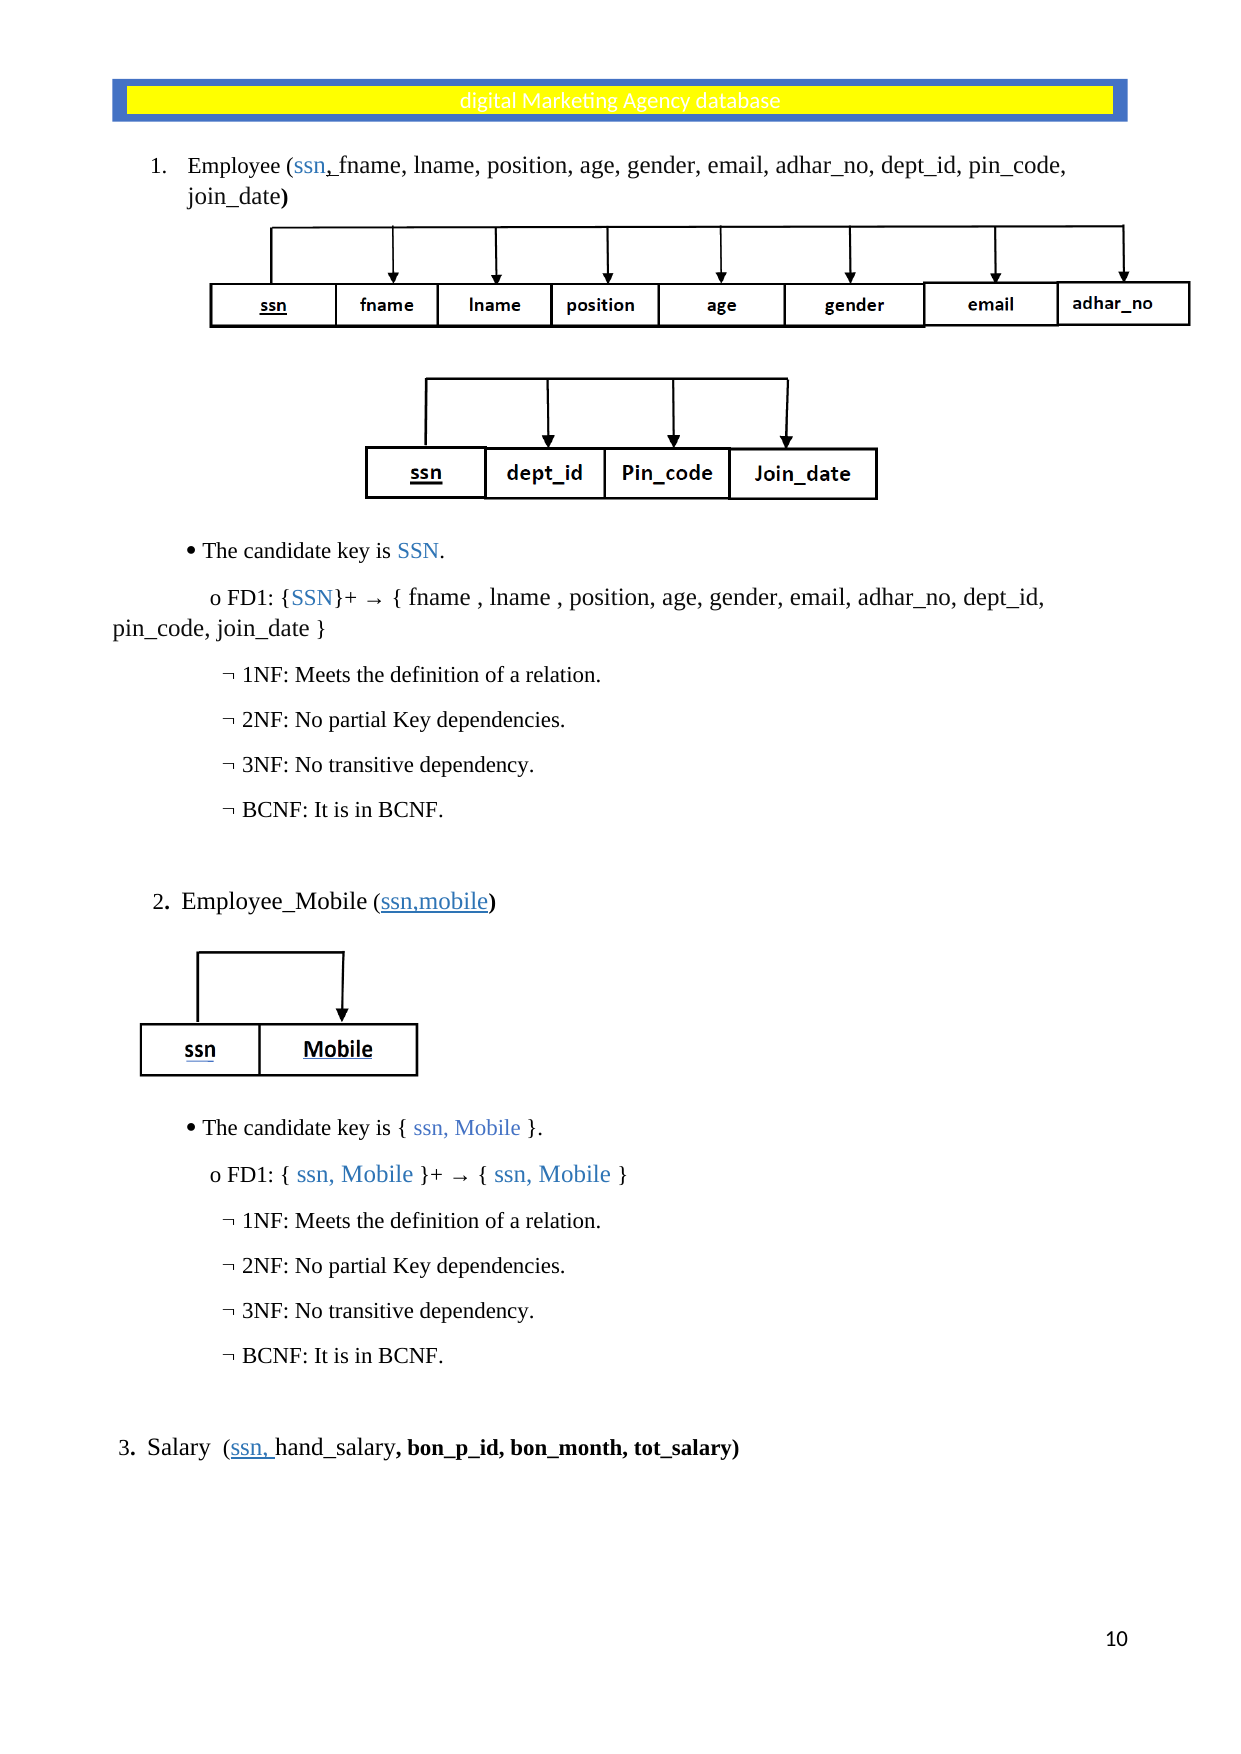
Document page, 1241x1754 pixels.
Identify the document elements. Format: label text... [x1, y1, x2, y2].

text 2NF: No partial Key dependencies. [112, 706, 1128, 732]
picture [343, 360, 897, 518]
text 3. Salary (ssn, hand_salary, bon_p_id, bon_month, tot_salary) [112, 1432, 1128, 1461]
text 2NF: No partial Key dependencies. [112, 1252, 1128, 1278]
text The candidate key is { ssn, Mobile }. [112, 1114, 1128, 1140]
text 2. Employee_Mobile (ssn,mobile) [112, 886, 1128, 915]
text BCNF: It is in BCNF. [112, 796, 1128, 822]
picture [187, 212, 1203, 341]
text o FD1: {SSN}+ → { fname , lname , position, age, gender, email, adhar_no, dept_id, pin_code, join_date } [112, 582, 1128, 642]
text 1NF: Meets the definition of a relation. [112, 661, 1128, 687]
text 1NF: Meets the definition of a relation. [112, 1207, 1128, 1233]
text 3NF: No transitive dependency. [112, 1297, 1128, 1323]
text 3NF: No transitive dependency. [112, 751, 1128, 777]
text BCNF: It is in BCNF. [112, 1342, 1128, 1368]
text o FD1: { ssn, Mobile }+ → { ssn, Mobile } [112, 1159, 1128, 1188]
text The candidate key is SSN. [112, 537, 1128, 563]
picture [112, 933, 441, 1095]
